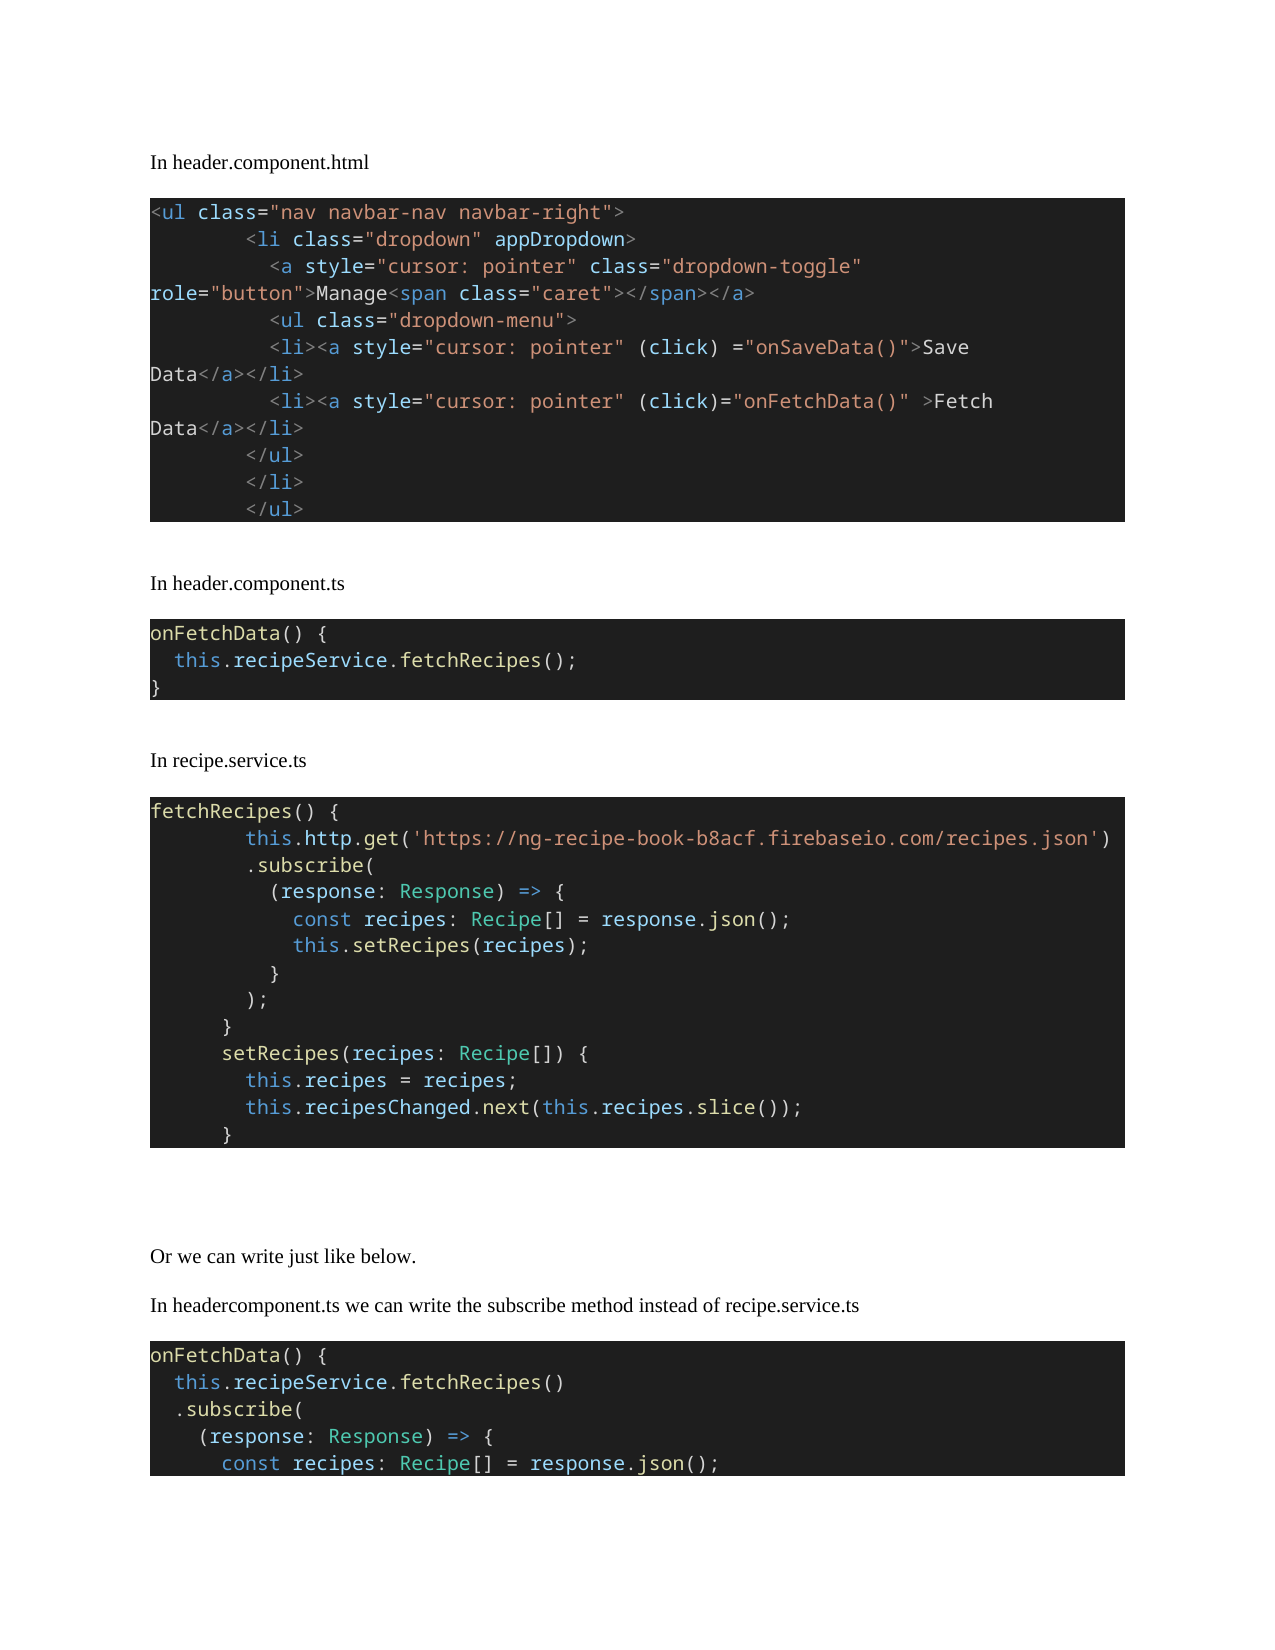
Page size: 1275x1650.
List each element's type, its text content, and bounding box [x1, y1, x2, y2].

text onFetchData() { [150, 619, 1125, 646]
text <ul class="nav navbar-nav navbar-right"> [150, 198, 1125, 225]
text this.setRecipes(recipes); [150, 932, 1125, 959]
text } [150, 1121, 1125, 1148]
text </ul> [150, 441, 1125, 468]
text this.recipeService.fetchRecipes(); [150, 646, 1125, 673]
text <li><a style="cursor: pointer" (click)="onFetchData()" >Fetch Data</a></li> [150, 387, 1125, 441]
text In headercomponent.ts we can write the subscribe method instead of recipe.service.ts [150, 1293, 1125, 1317]
text ); [150, 986, 1125, 1013]
text this.recipesChanged.next(this.recipes.slice()); [150, 1094, 1125, 1121]
text this.recipes = recipes; [150, 1067, 1125, 1094]
text setRecipes(recipes: Recipe[]) { [150, 1040, 1125, 1067]
text } [150, 1013, 1125, 1040]
text In header.component.html [150, 150, 1125, 174]
text <ul class="dropdown-menu"> [150, 306, 1125, 333]
text } [150, 959, 1125, 986]
text onFetchData() { [150, 1341, 1125, 1368]
text fetchRecipes() { [150, 797, 1125, 824]
text <a style="cursor: pointer" class="dropdown-toggle" role="button">Manage<span class="caret"></span></a> [150, 252, 1125, 306]
text <li><a style="cursor: pointer" (click) ="onSaveData()">Save Data</a></li> [150, 333, 1125, 387]
text (response: Response) => { [150, 878, 1125, 905]
text (response: Response) => { [150, 1422, 1125, 1449]
text const recipes: Recipe[] = response.json(); [150, 905, 1125, 932]
text this.recipeService.fetchRecipes() [150, 1368, 1125, 1395]
text .subscribe( [150, 1395, 1125, 1422]
text const recipes: Recipe[] = response.json(); [150, 1449, 1125, 1476]
text this.http.get('https://ng-recipe-book-b8acf.firebaseio.com/recipes.json') [150, 824, 1125, 851]
text In recipe.service.ts [150, 748, 1125, 772]
text </ul> [150, 495, 1125, 522]
text Or we can write just like below. [150, 1244, 1125, 1268]
text .subscribe( [150, 851, 1125, 878]
text </li> [150, 468, 1125, 495]
text } [150, 673, 1125, 700]
text In header.component.ts [150, 571, 1125, 595]
text <li class="dropdown" appDropdown> [150, 225, 1125, 252]
